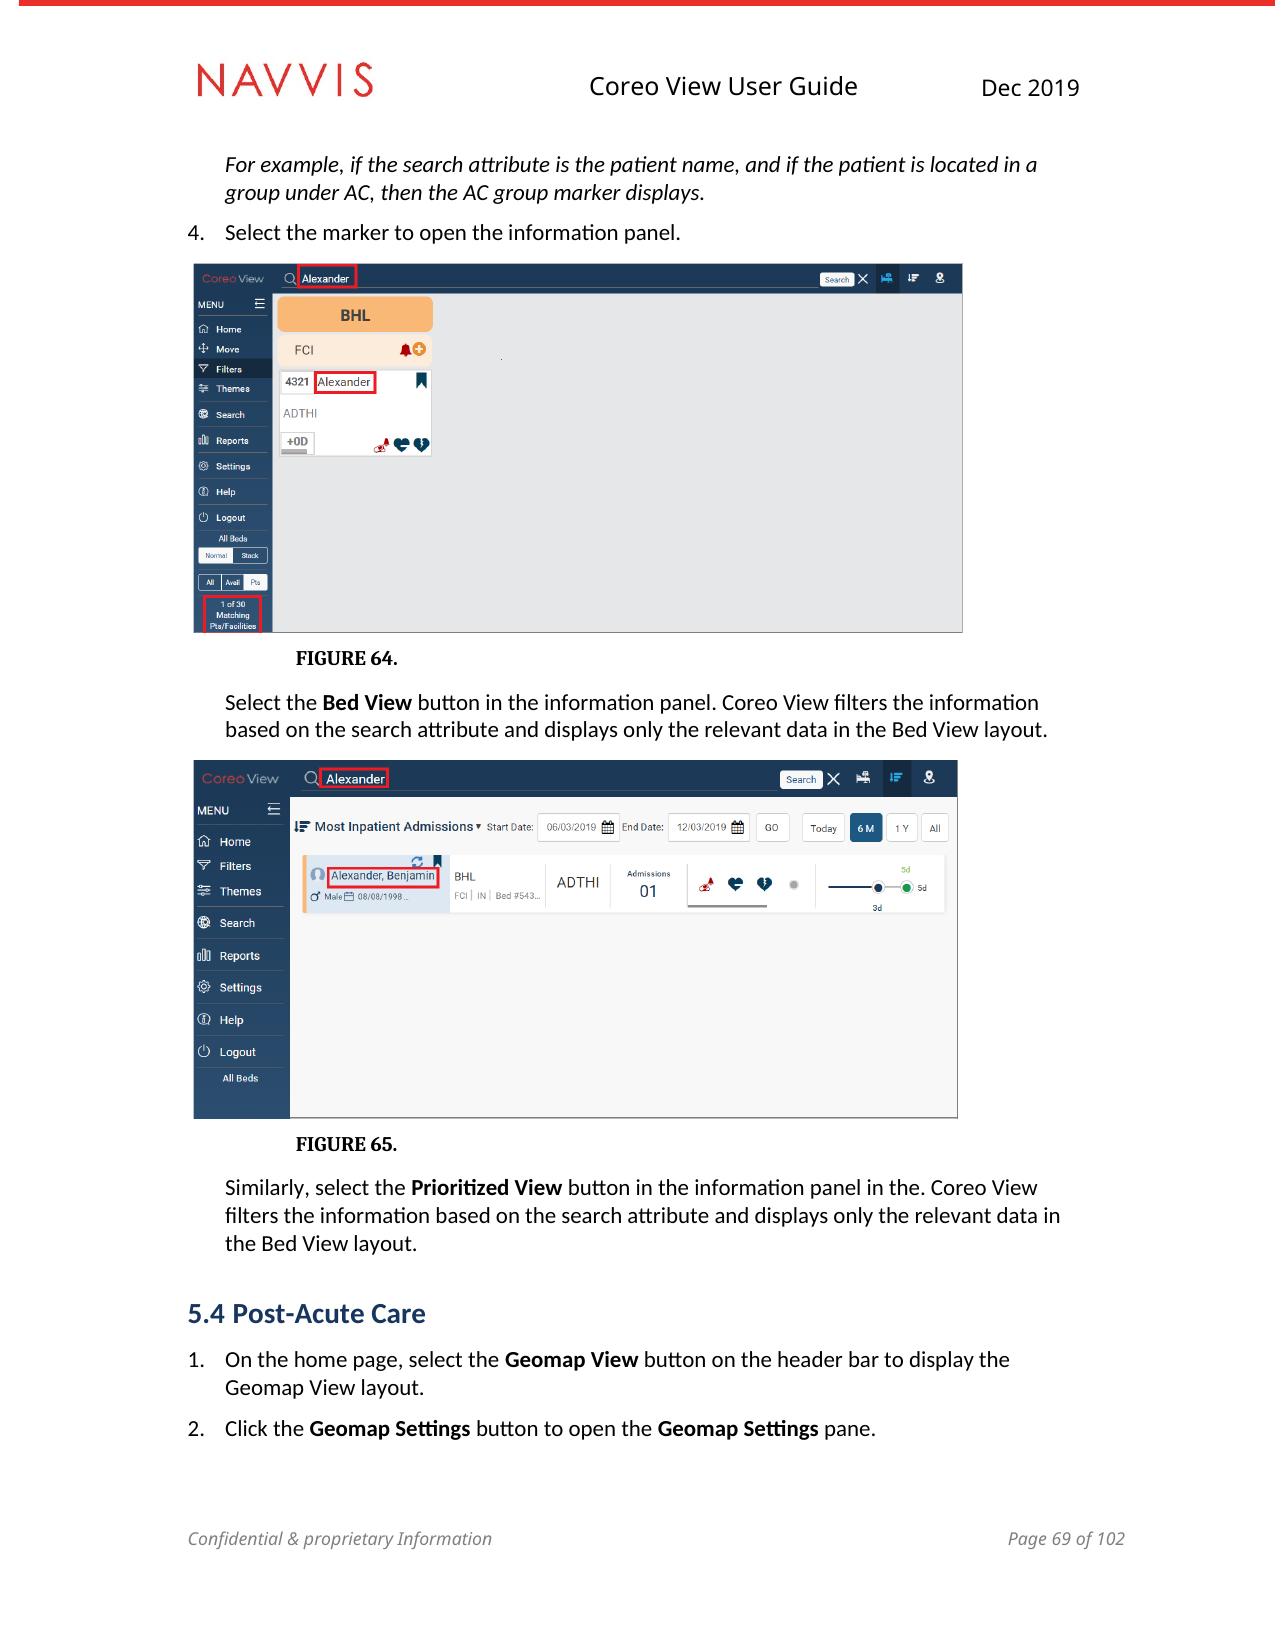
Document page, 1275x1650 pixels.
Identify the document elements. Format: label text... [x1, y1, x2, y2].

text Similarly, select the Prioritized View button in the information panel in the. Coreo View filters the information based on the search attribute and displays only the relevant data in the Bed View layout. [225, 1173, 1087, 1257]
picture [193, 760, 958, 1119]
list Click the Geomap Settings button to open the Geomap Settings pane. [187, 1414, 1087, 1442]
text For example, if the search attribute is the patient name, and if the patient is located in a group under AC, then the AC group marker displays. [225, 150, 1087, 206]
text Select the Bed View button in the information panel. Coreo View filters the information based on the search attribute and displays only the relevant data in the Bed View layout. [225, 688, 1087, 744]
subtitle Post-Acute Care [187, 1295, 1087, 1331]
picture [193, 263, 963, 633]
list On the home page, select the Geomap View button on the header bar to display the Geomap View layout. [187, 1345, 1087, 1401]
picture [187, 55, 383, 104]
list Select the marker to open the information panel. [187, 218, 1087, 247]
